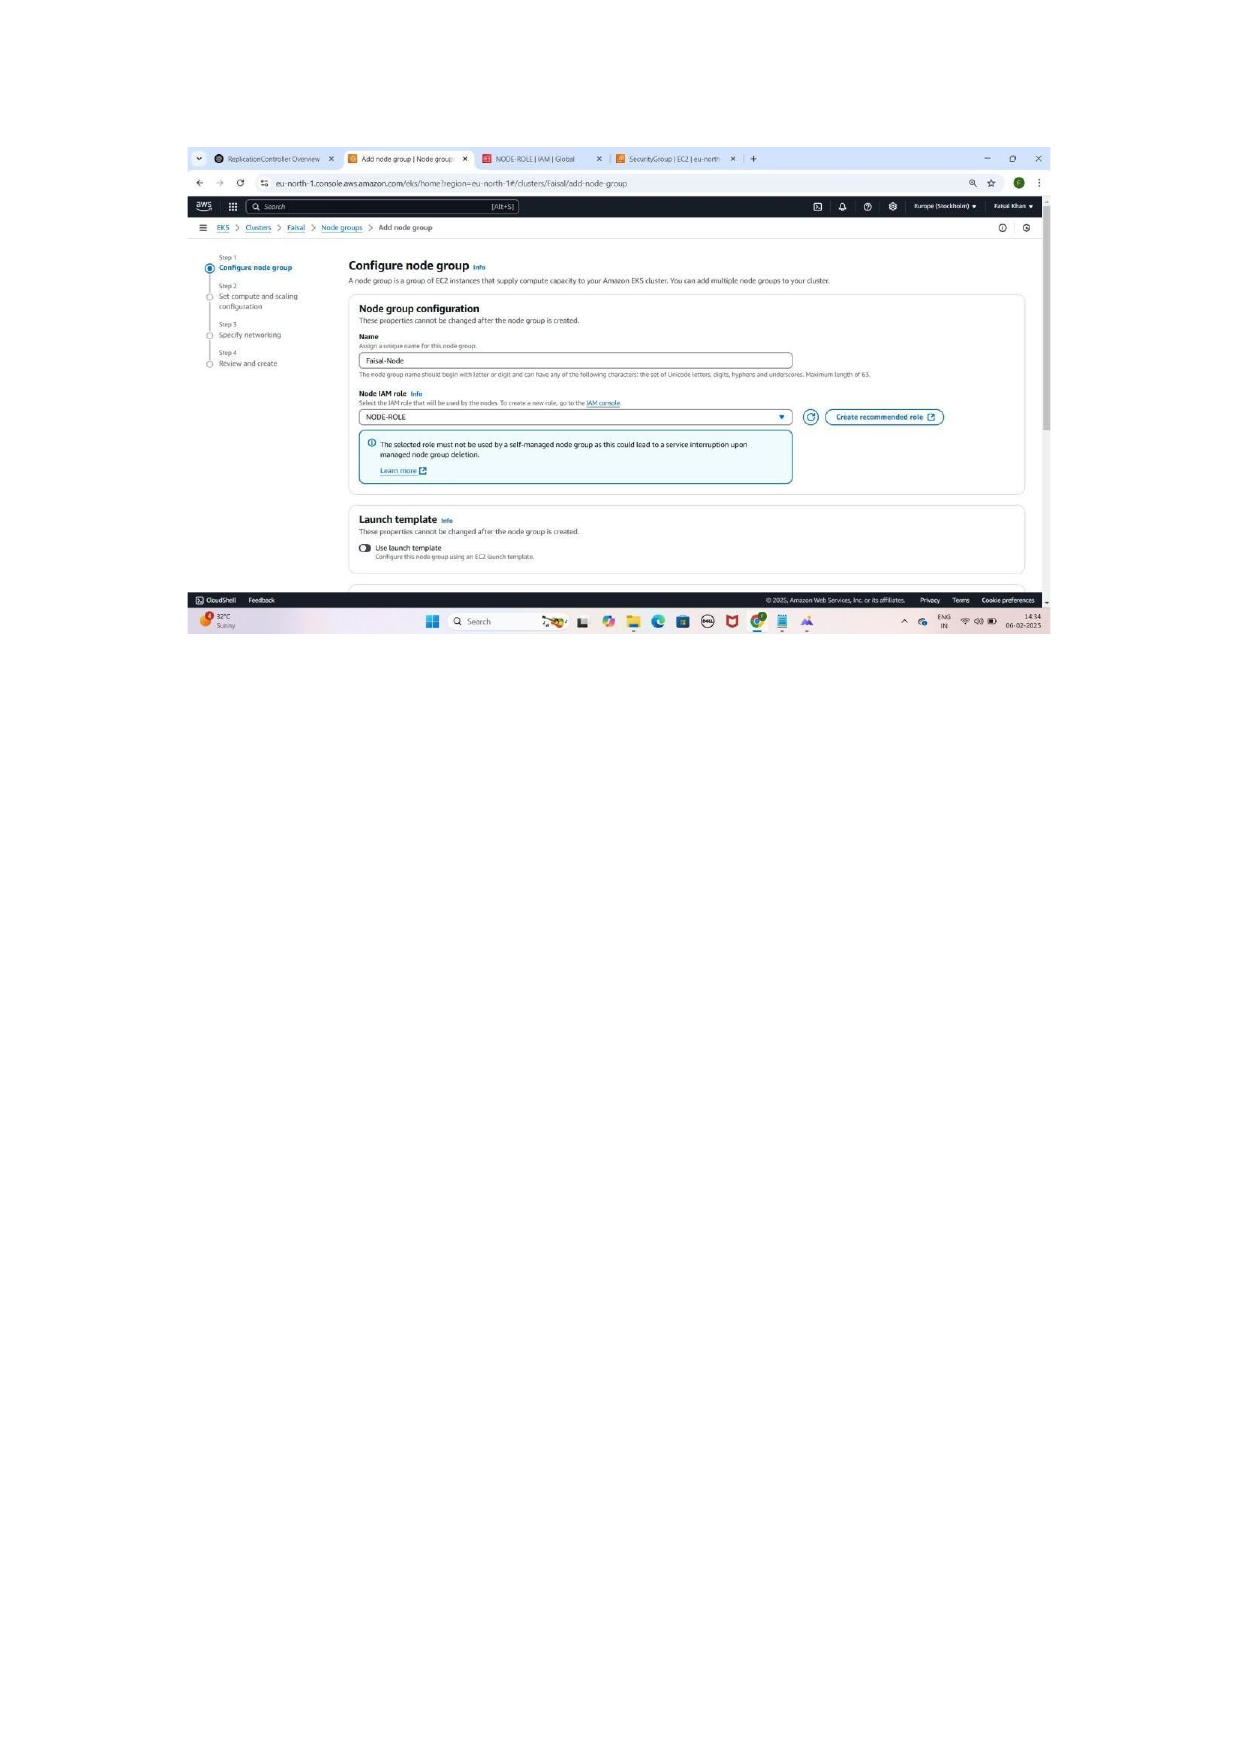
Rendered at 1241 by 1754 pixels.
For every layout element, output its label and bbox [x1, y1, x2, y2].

picture [187, 147, 1051, 634]
